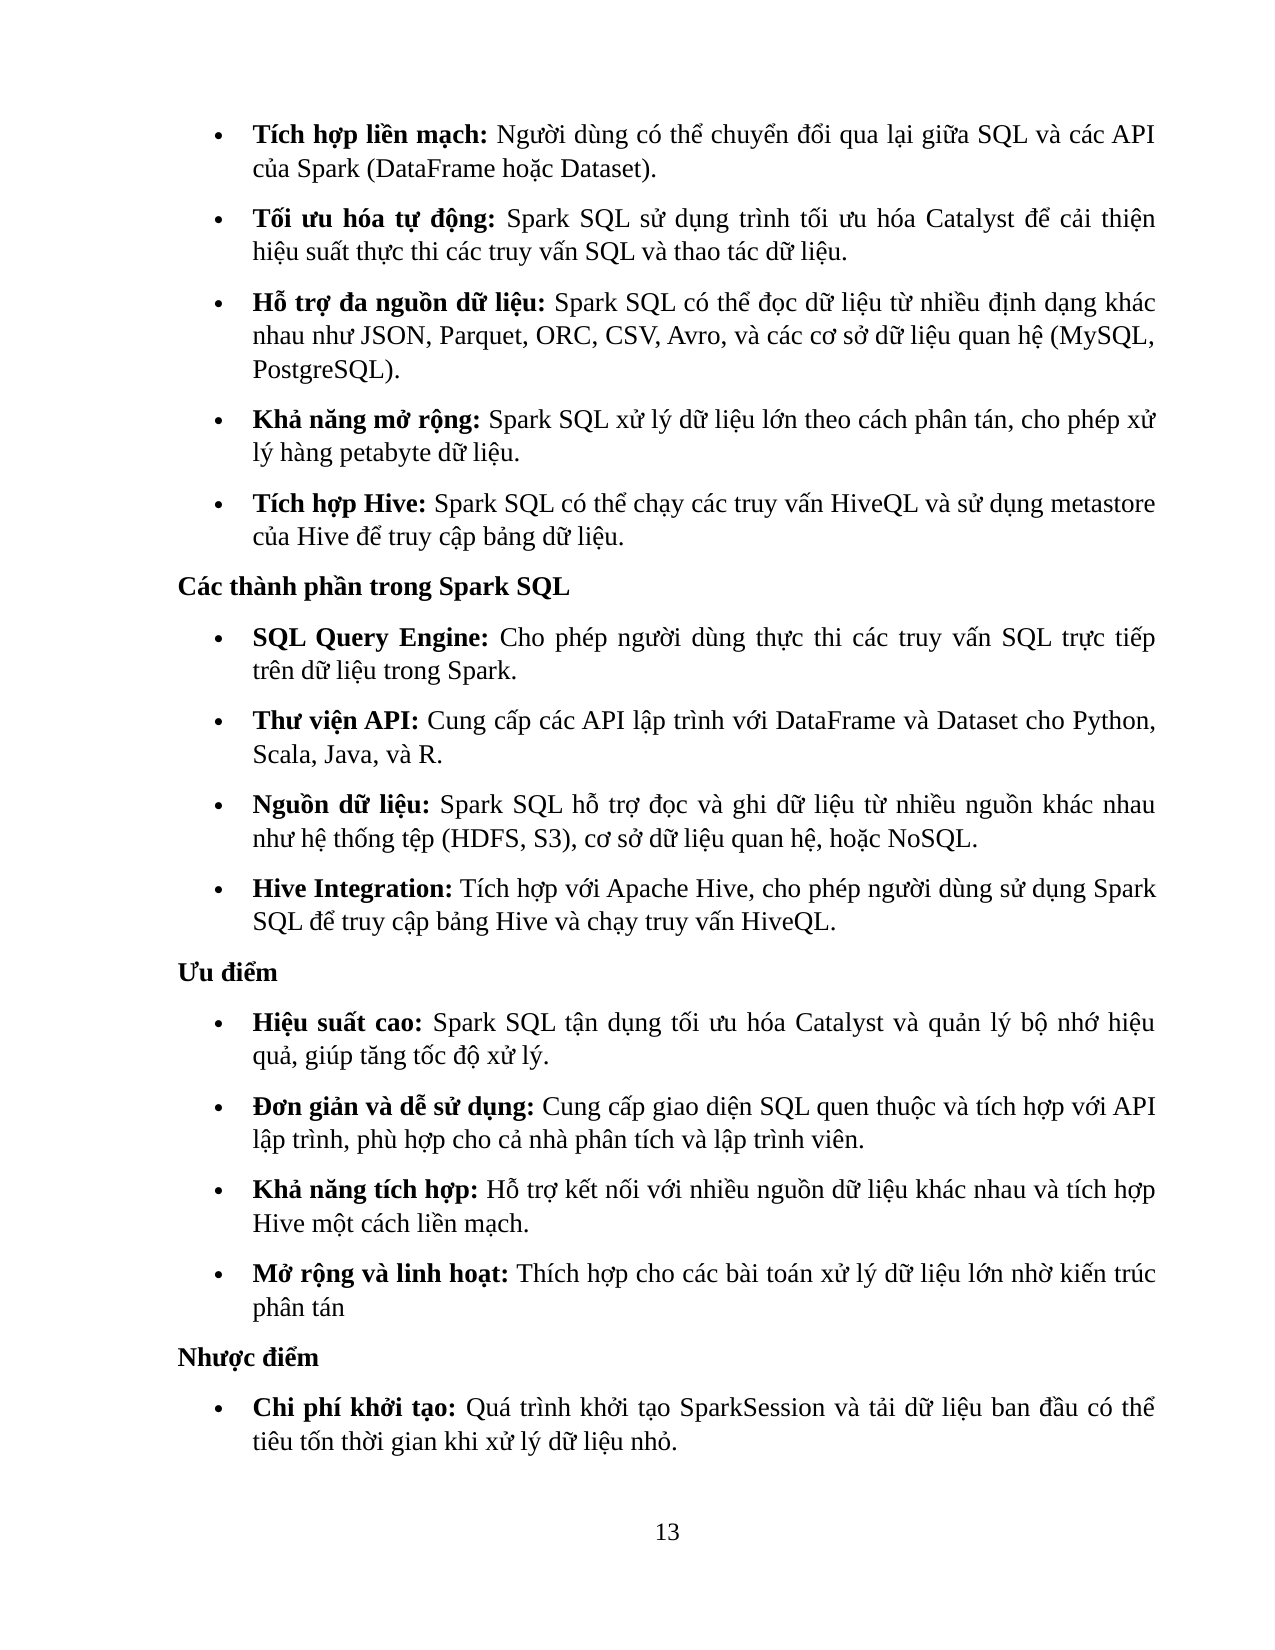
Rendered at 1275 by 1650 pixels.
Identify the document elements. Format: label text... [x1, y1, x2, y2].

list Tối ưu hóa tự động: Spark SQL sử dụng trình tối ưu hóa Catalyst để cải thiện hiệu suất thực thi các truy vấn SQL và thao tác dữ liệu. [215, 202, 1157, 267]
list Chi phí khởi tạo: Quá trình khởi tạo SparkSession và tải dữ liệu ban đầu có thể tiêu tốn thời gian khi xử lý dữ liệu nhỏ. [215, 1391, 1157, 1456]
list Tích hợp liền mạch: Người dùng có thể chuyển đổi qua lại giữa SQL và các API của Spark (DataFrame hoặc Dataset). [215, 118, 1157, 183]
list Nguồn dữ liệu: Spark SQL hỗ trợ đọc và ghi dữ liệu từ nhiều nguồn khác nhau như hệ thống tệp (HDFS, S3), cơ sở dữ liệu quan hệ, hoặc NoSQL. [215, 788, 1157, 853]
list Thư viện API: Cung cấp các API lập trình với DataFrame và Dataset cho Python, Scala, Java, và R. [215, 704, 1157, 769]
list Khả năng mở rộng: Spark SQL xử lý dữ liệu lớn theo cách phân tán, cho phép xử lý hàng petabyte dữ liệu. [215, 403, 1157, 468]
list Đơn giản và dễ sử dụng: Cung cấp giao diện SQL quen thuộc và tích hợp với API lập trình, phù hợp cho cả nhà phân tích và lập trình viên. [215, 1089, 1157, 1154]
list Hiệu suất cao: Spark SQL tận dụng tối ưu hóa Catalyst và quản lý bộ nhớ hiệu quả, giúp tăng tốc độ xử lý. [215, 1006, 1157, 1071]
list Mở rộng và linh hoạt: Thích hợp cho các bài toán xử lý dữ liệu lớn nhờ kiến trúc phân tán [215, 1257, 1157, 1322]
text Ưu điểm [177, 956, 1157, 987]
text Các thành phần trong Spark SQL [177, 570, 1157, 602]
text Nhược điểm [177, 1341, 1157, 1372]
list SQL Query Engine: Cho phép người dùng thực thi các truy vấn SQL trực tiếp trên dữ liệu trong Spark. [215, 621, 1157, 685]
list Hive Integration: Tích hợp với Apache Hive, cho phép người dùng sử dụng Spark SQL để truy cập bảng Hive và chạy truy vấn HiveQL. [215, 872, 1157, 937]
list Tích hợp Hive: Spark SQL có thể chạy các truy vấn HiveQL và sử dụng metastore của Hive để truy cập bảng dữ liệu. [215, 487, 1157, 551]
list Hỗ trợ đa nguồn dữ liệu: Spark SQL có thể đọc dữ liệu từ nhiều định dạng khác nhau như JSON, Parquet, ORC, CSV, Avro, và các cơ sở dữ liệu quan hệ (MySQL, PostgreSQL). [215, 286, 1157, 384]
list Khả năng tích hợp: Hỗ trợ kết nối với nhiều nguồn dữ liệu khác nhau và tích hợp Hive một cách liền mạch. [215, 1173, 1157, 1238]
